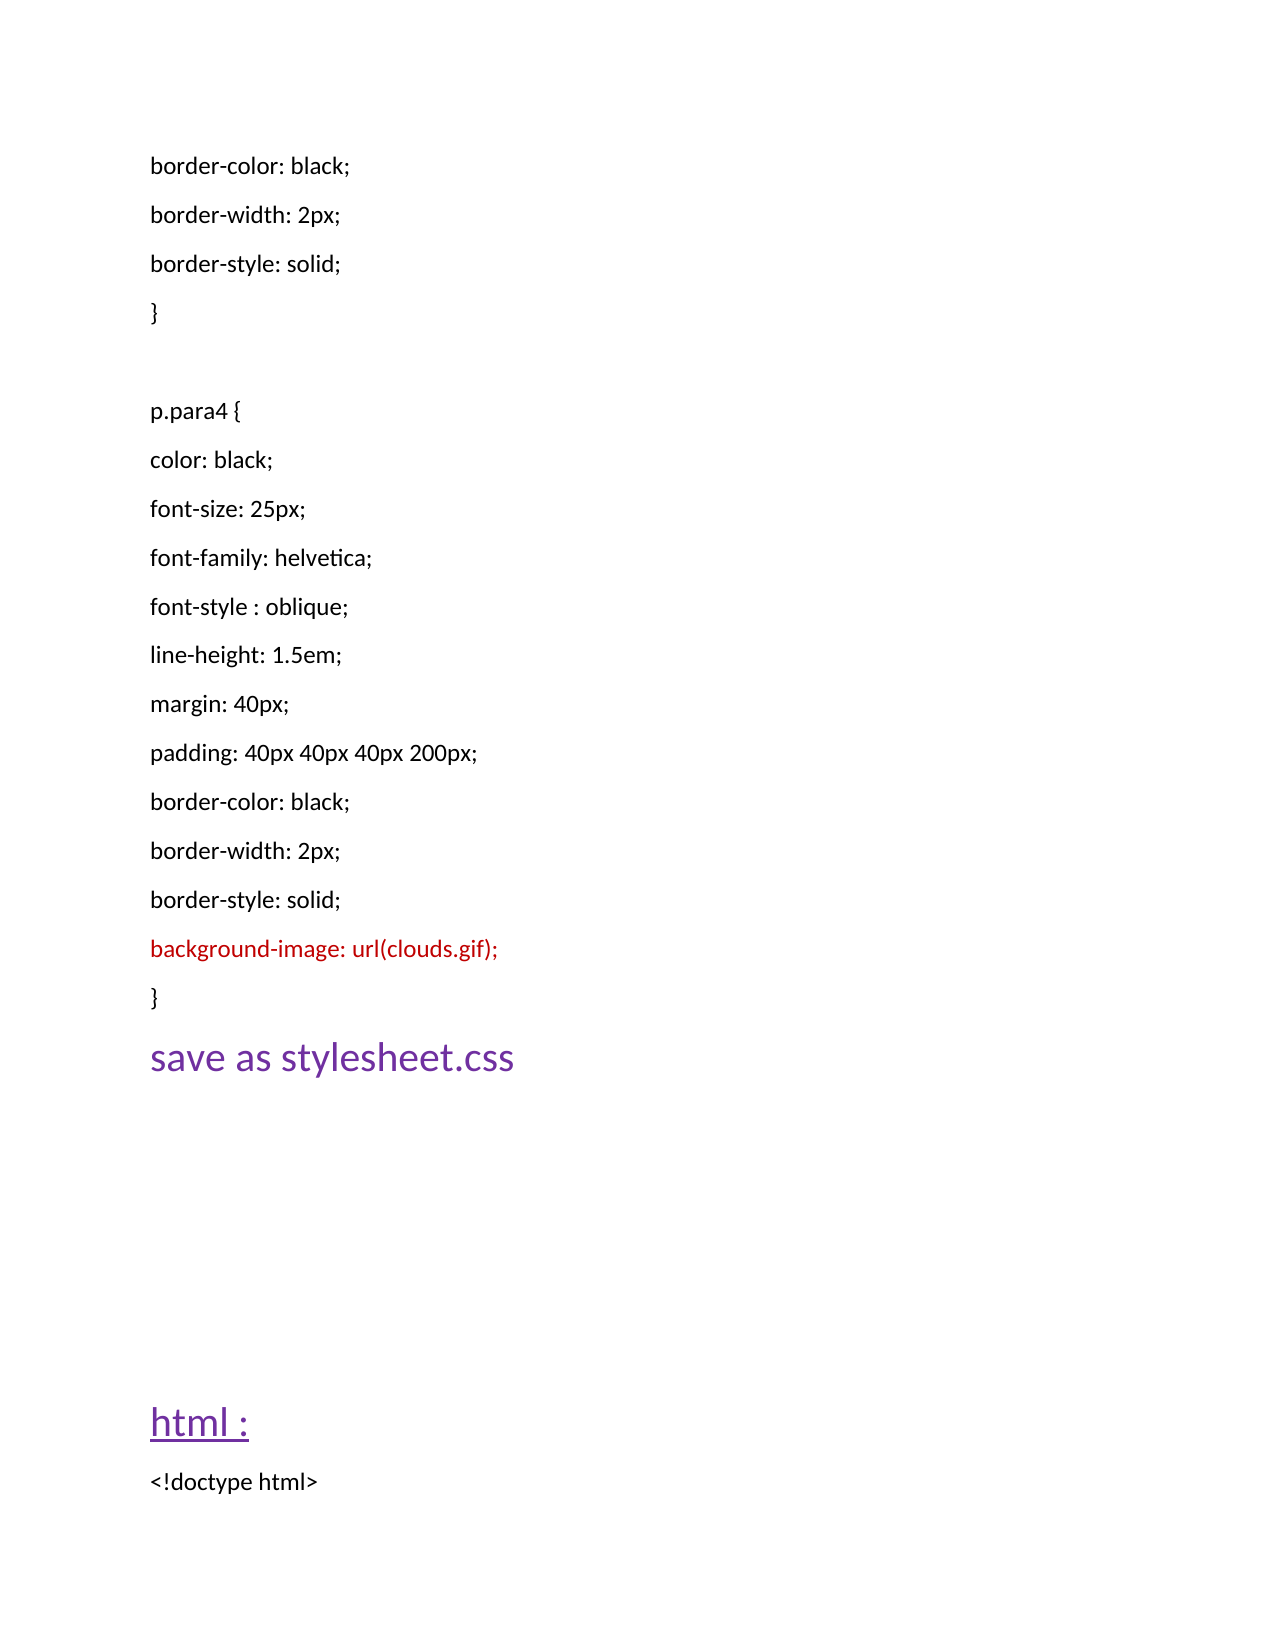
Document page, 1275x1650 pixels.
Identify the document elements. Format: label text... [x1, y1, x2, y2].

text html : [150, 1396, 1125, 1446]
text font-size: 25px; [150, 493, 1125, 523]
text <!doctype html> [150, 1466, 1125, 1497]
text border-style: solid; [150, 248, 1125, 278]
text font-family: helvetica; [150, 542, 1125, 572]
text color: black; [150, 444, 1125, 474]
text font-style : oblique; [150, 591, 1125, 621]
text border-width: 2px; [150, 199, 1125, 229]
text background-image: url(clouds.gif); [150, 933, 1125, 964]
text line-height: 1.5em; [150, 639, 1125, 670]
text margin: 40px; [150, 688, 1125, 719]
text border-width: 2px; [150, 835, 1125, 866]
text border-color: black; [150, 150, 1125, 181]
text p.para4 { [150, 395, 1125, 425]
text border-style: solid; [150, 884, 1125, 915]
text } [150, 982, 1125, 1013]
text border-color: black; [150, 786, 1125, 817]
text padding: 40px 40px 40px 200px; [150, 737, 1125, 768]
text } [150, 297, 1125, 327]
text save as stylesheet.css [150, 1031, 1125, 1082]
